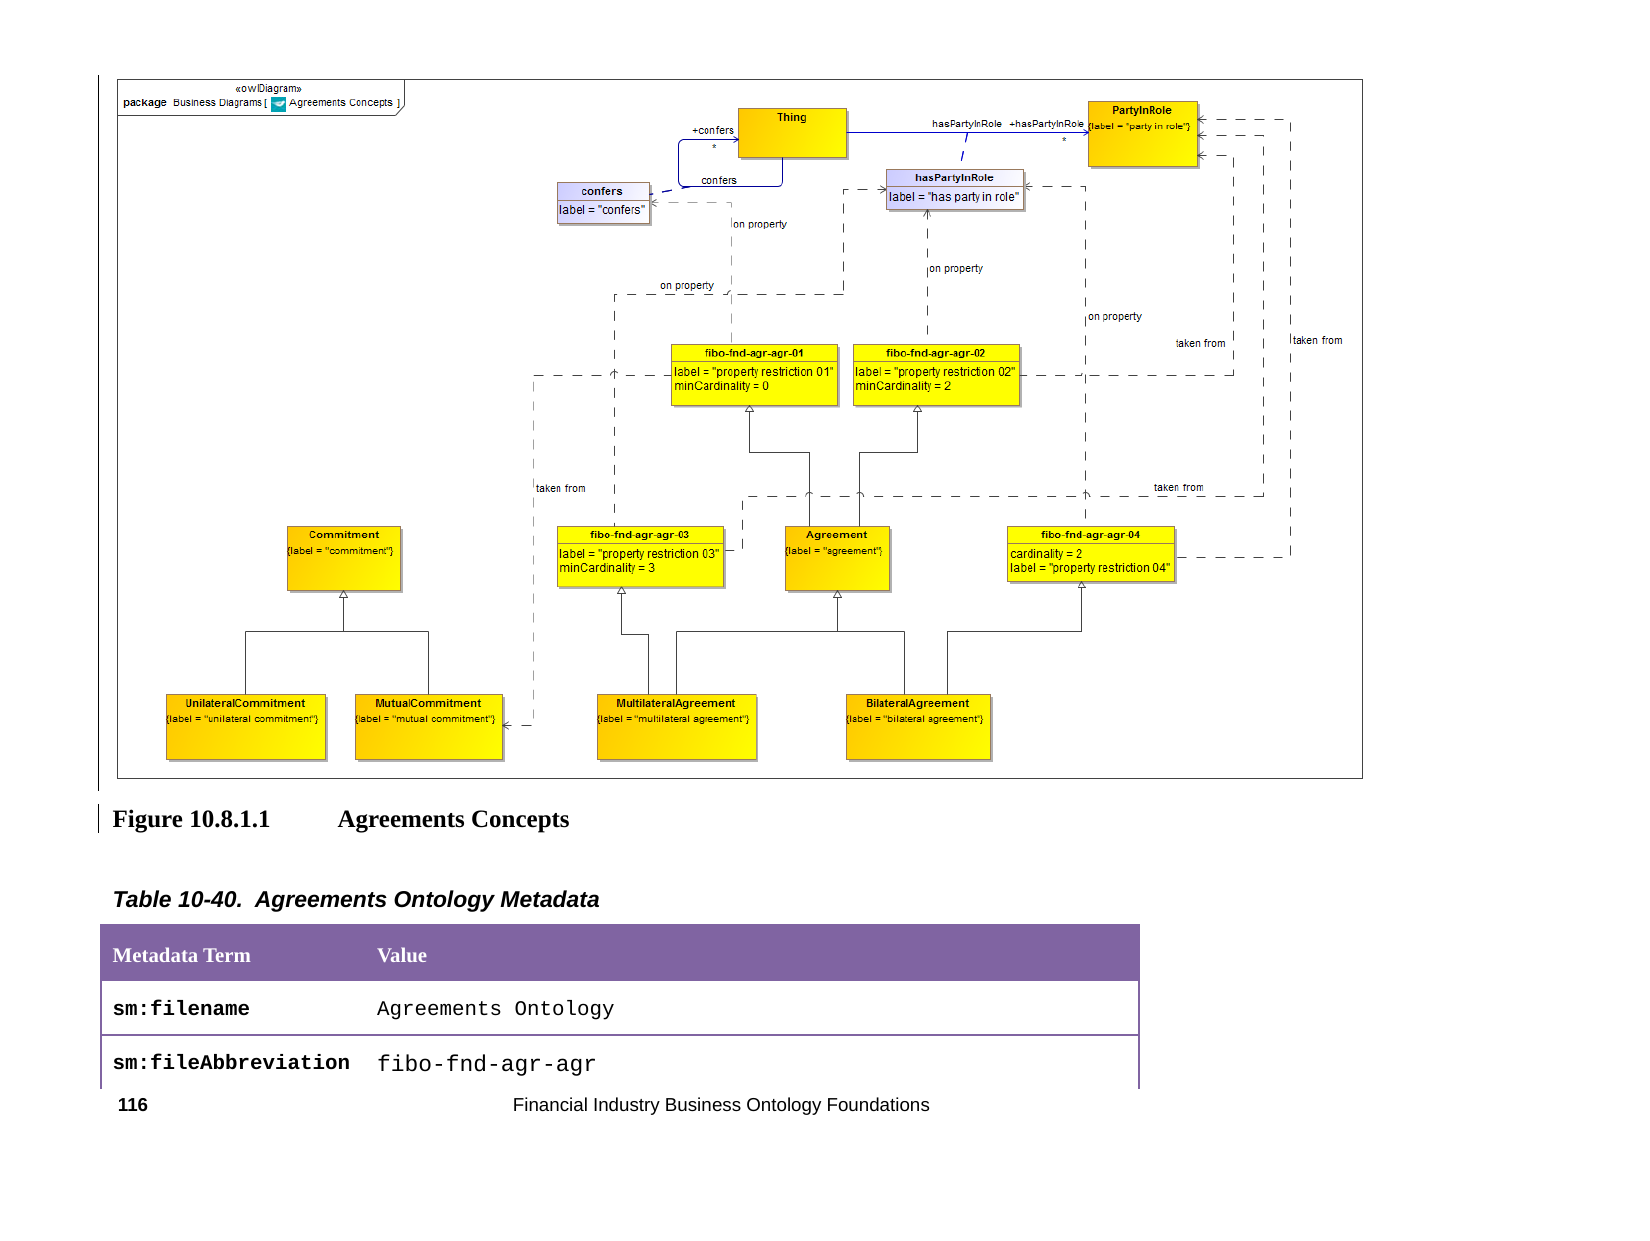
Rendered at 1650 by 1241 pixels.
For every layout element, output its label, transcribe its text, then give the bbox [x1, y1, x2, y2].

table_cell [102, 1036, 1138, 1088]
text Table 10-40. Agreements Ontology Metadata [112, 886, 1477, 912]
picture [112, 75, 1375, 792]
text Figure 10.8.1.1 Agreements Concepts [112, 804, 1477, 832]
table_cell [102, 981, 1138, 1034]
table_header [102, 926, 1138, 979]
